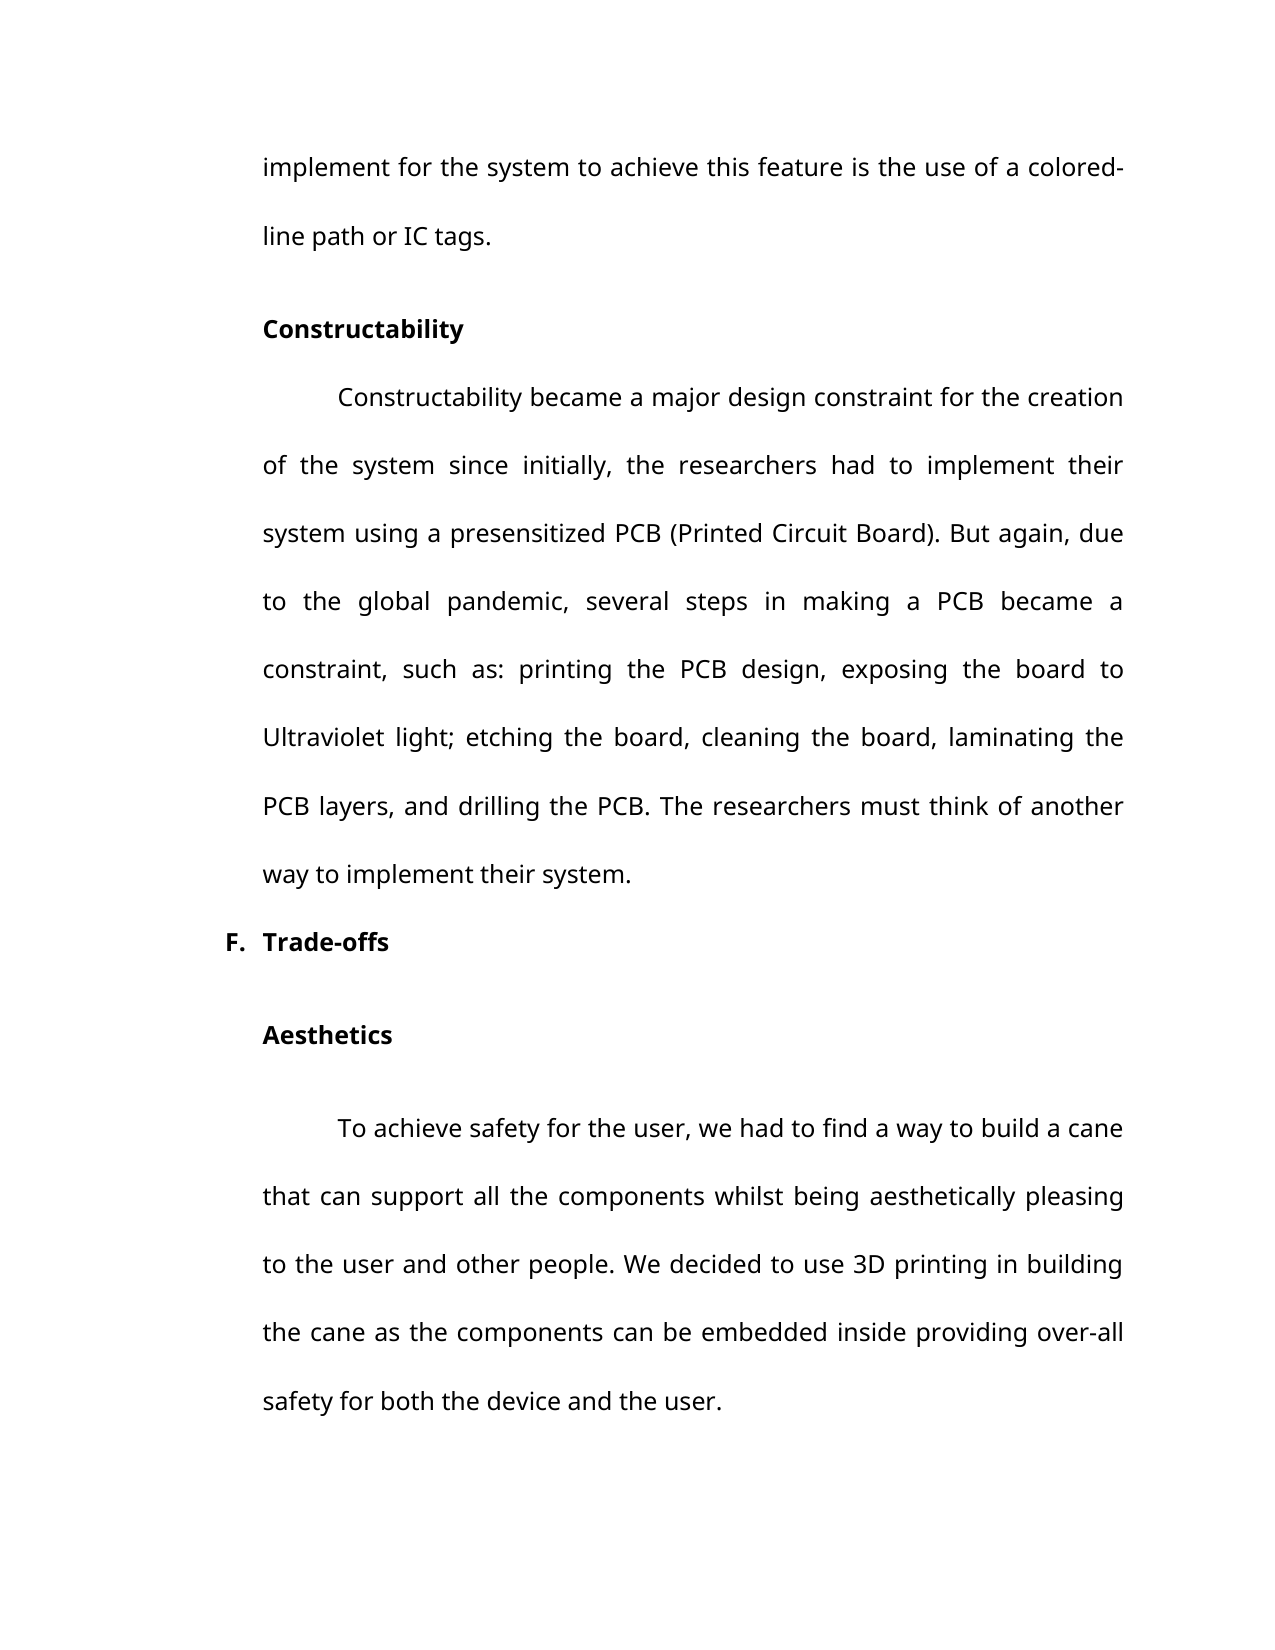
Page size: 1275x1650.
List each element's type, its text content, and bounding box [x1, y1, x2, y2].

list Trade-offs [225, 924, 1125, 958]
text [262, 150, 1125, 252]
text Aesthetics [262, 1017, 1125, 1052]
list Constructability became a major design constraint for the creation of the system since initially, the researchers had to implement their system using a presensitized PCB (Printed Circuit Board). But again, due to the global pandemic, several steps in making a PCB became a constraint, such as: printing the PCB design, exposing the board to Ultraviolet light; etching the board, cleaning the board, laminating the PCB layers, and drilling the PCB. The researchers must think of another way to implement their system. [262, 379, 1125, 890]
text To achieve safety for the user, we had to find a way to build a cane that can support all the components whilst being aesthetically pleasing to the user and other people. We decided to use 3D printing in building the cane as the components can be embedded inside providing over-all safety for both the device and the user. [262, 1111, 1125, 1417]
list Constructability [262, 311, 1125, 345]
